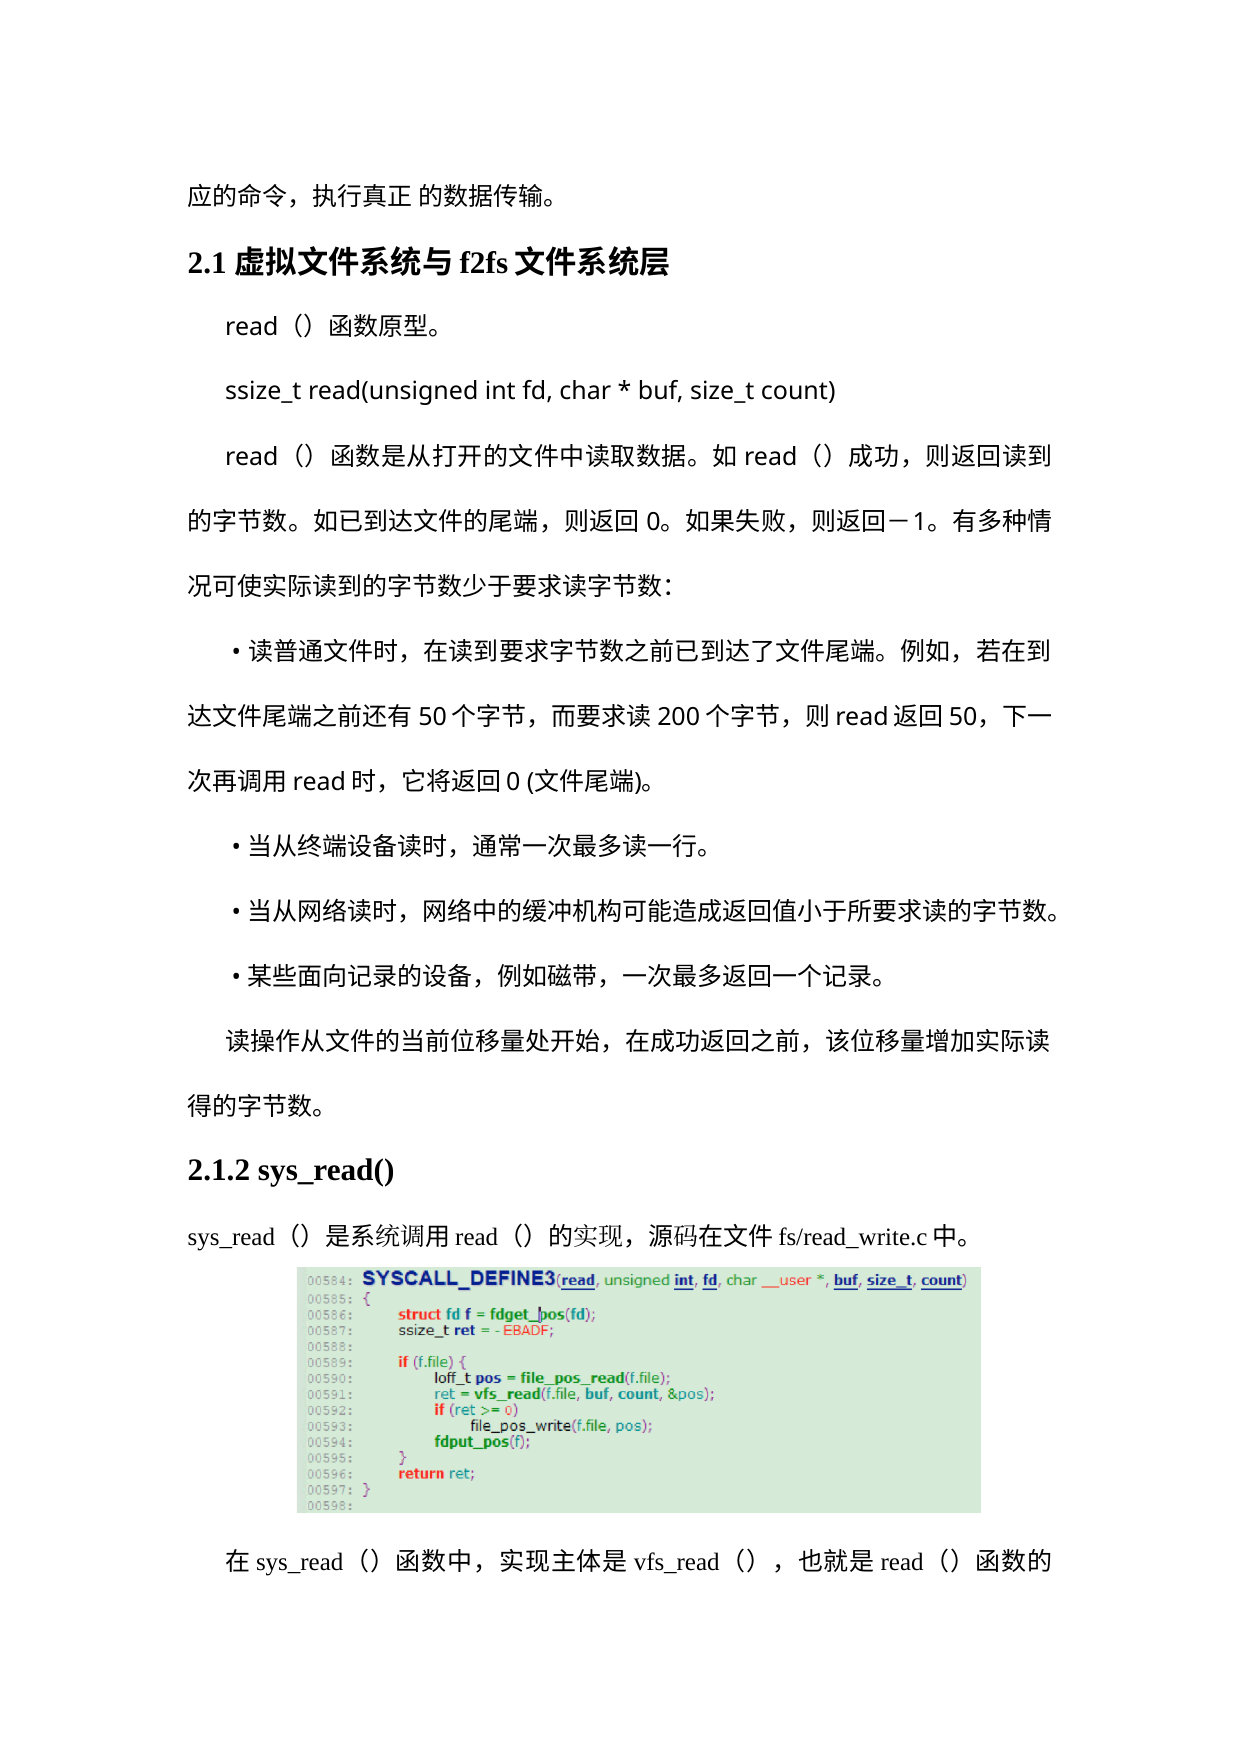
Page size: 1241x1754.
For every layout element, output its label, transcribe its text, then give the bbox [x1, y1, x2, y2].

text • 当从终端设备读时，通常一次最多读一行。 [187, 812, 1053, 877]
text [187, 162, 1053, 227]
text • 某些面向记录的设备，例如磁带，一次最多返回一个记录。 [187, 942, 1053, 1007]
text ssize_t read(unsigned int fd, char * buf, size_t count) [187, 357, 1053, 422]
subtitle 2.1.2 sys_read() [187, 1137, 1053, 1202]
text sys_read（）是系统调用read（）的实现，源码在文件fs/read_write.c中。 [187, 1202, 1053, 1267]
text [187, 1527, 1053, 1592]
text read（）函数是从打开的文件中读取数据。如read（）成功，则返回读到的字节数。如已到达文件的尾端，则返回0。如果失败，则返回－1。有多种情况可使实际读到的字节数少于要求读字节数： [187, 422, 1053, 617]
text 读操作从文件的当前位移量处开始，在成功返回之前，该位移量增加实际读得的字节数。 [187, 1007, 1053, 1137]
subtitle 虚拟文件系统与f2fs文件系统层 [187, 227, 1053, 292]
text read（）函数原型。 [187, 292, 1053, 357]
text • 读普通文件时，在读到要求字节数之前已到达了文件尾端。例如，若在到达文件尾端之前还有50个字节，而要求读200个字节，则read返回50，下一次再调用read时，它将返回0 (文件尾端)。 [187, 617, 1053, 812]
text • 当从网络读时，网络中的缓冲机构可能造成返回值小于所要求读的字节数。 [187, 877, 1053, 942]
picture [296, 1267, 981, 1513]
